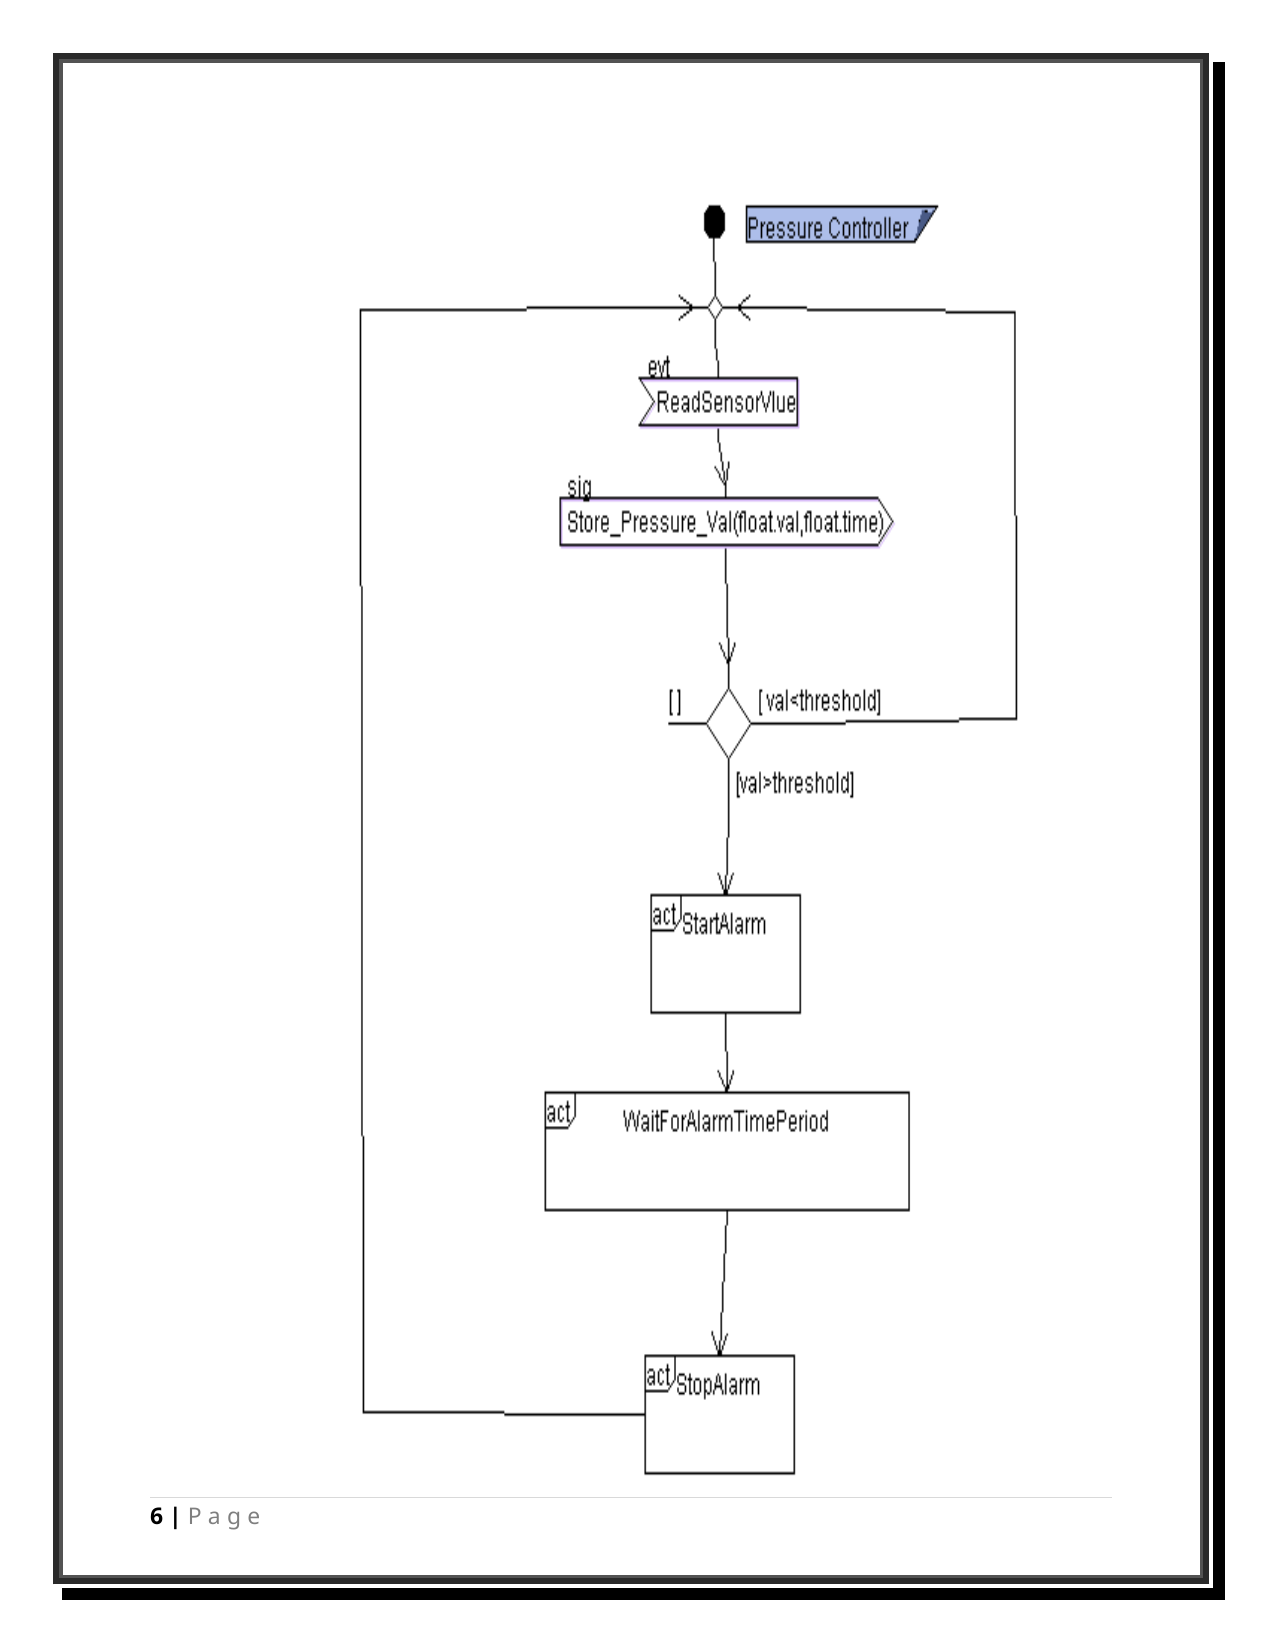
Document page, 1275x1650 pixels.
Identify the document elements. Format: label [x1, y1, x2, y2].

picture [190, 199, 1162, 1489]
